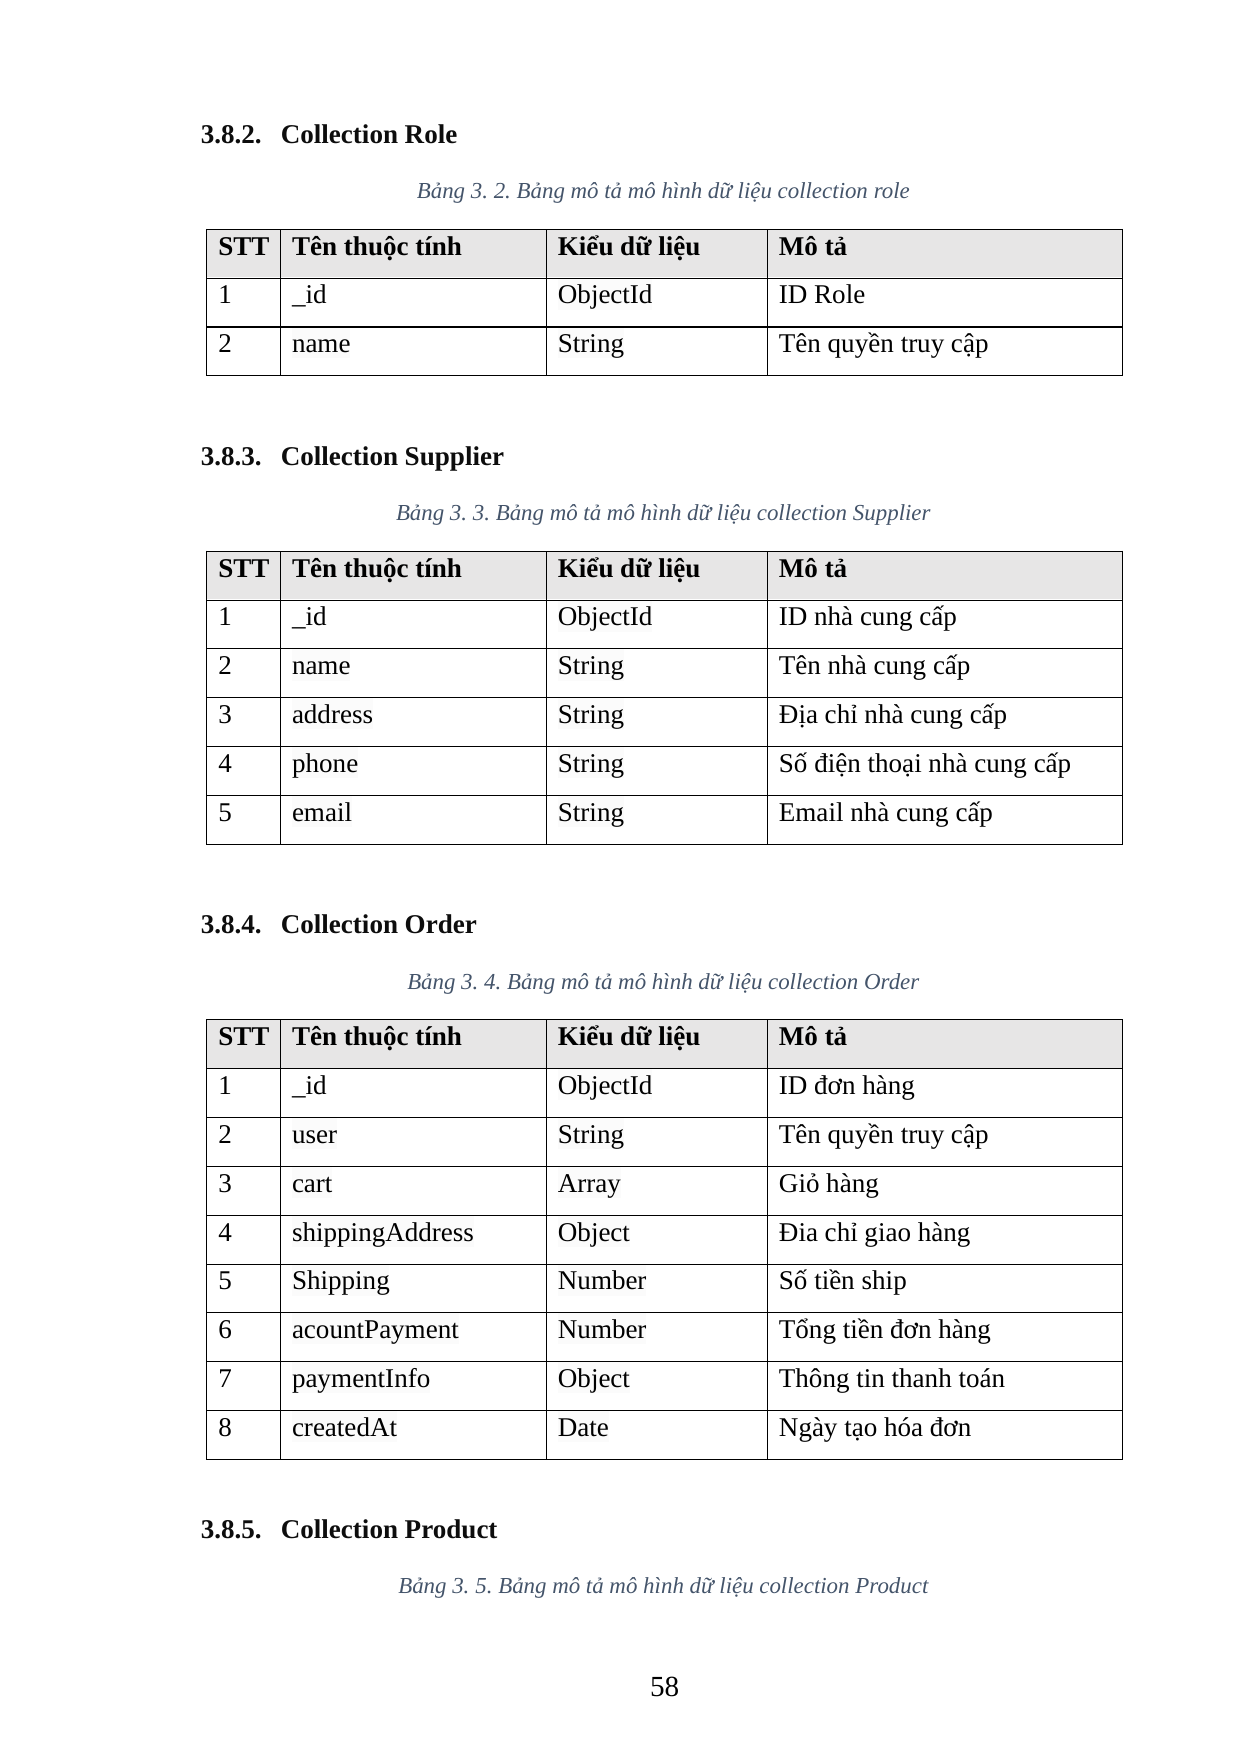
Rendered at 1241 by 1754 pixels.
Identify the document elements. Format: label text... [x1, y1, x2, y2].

text Collection Order [201, 909, 1152, 940]
table_cell ObjectId [547, 279, 767, 326]
table_cell Ngày tạo hóa đơn [768, 1411, 1122, 1459]
table_cell Số tiền ship [768, 1265, 1122, 1312]
table_cell 5 [207, 796, 280, 844]
table_cell Thông tin thanh toán [768, 1362, 1122, 1410]
table_header STT [207, 552, 280, 599]
table_cell Date [547, 1411, 767, 1459]
table_cell ID Role [768, 279, 1122, 326]
text Collection Supplier [201, 440, 1152, 471]
table_cell String [547, 1118, 767, 1166]
table_cell acountPayment [281, 1313, 546, 1361]
table_cell name [281, 649, 546, 697]
table_cell Tên quyền truy cập [768, 1118, 1122, 1166]
table_cell Tên quyền truy cập [768, 328, 1122, 375]
text Collection Product [201, 1513, 1152, 1544]
table_cell Array [547, 1167, 767, 1214]
table_cell 3 [207, 1167, 280, 1214]
table_cell String [547, 698, 767, 746]
table_cell ObjectId [547, 601, 767, 648]
table_cell String [547, 796, 767, 844]
text Bảng 3. 4. Bảng mô tả mô hình dữ liệu collection Order [177, 968, 1152, 994]
table_header STT [207, 230, 280, 277]
table_header Mô tả [768, 1020, 1122, 1068]
table_cell String [547, 328, 767, 375]
table_cell 4 [207, 747, 280, 795]
table_header Mô tả [768, 552, 1122, 599]
table_cell cart [281, 1167, 546, 1214]
text Collection Role [201, 118, 1152, 149]
table_cell shippingAddress [281, 1216, 546, 1263]
table_cell createdAt [281, 1411, 546, 1459]
table_cell Tổng tiền đơn hàng [768, 1313, 1122, 1361]
table_cell Number [547, 1313, 767, 1361]
table_cell email [281, 796, 546, 844]
text Bảng 3. 5. Bảng mô tả mô hình dữ liệu collection Product [177, 1572, 1152, 1598]
table_cell Đia chỉ giao hàng [768, 1216, 1122, 1263]
table_cell 5 [207, 1265, 280, 1312]
table_cell 1 [207, 279, 280, 326]
table_cell String [547, 747, 767, 795]
table_cell String [547, 649, 767, 697]
table_cell phone [281, 747, 546, 795]
table_cell 4 [207, 1216, 280, 1263]
table_cell _id [281, 1069, 546, 1117]
table_cell 8 [207, 1411, 280, 1459]
table_header STT [207, 1020, 280, 1068]
table_cell Object [547, 1362, 767, 1410]
table_cell paymentInfo [281, 1362, 546, 1410]
table_cell Shipping [281, 1265, 546, 1312]
table_cell ID đơn hàng [768, 1069, 1122, 1117]
table_cell Tên nhà cung cấp [768, 649, 1122, 697]
table_cell Number [547, 1265, 767, 1312]
text Bảng 3. 3. Bảng mô tả mô hình dữ liệu collection Supplier [177, 499, 1152, 526]
table_cell Email nhà cung cấp [768, 796, 1122, 844]
table_cell Object [547, 1216, 767, 1263]
table_cell 7 [207, 1362, 280, 1410]
table_cell ID nhà cung cấp [768, 601, 1122, 648]
table_cell Số điện thoại nhà cung cấp [768, 747, 1122, 795]
table_cell address [281, 698, 546, 746]
table_cell 2 [207, 328, 280, 375]
table_cell _id [281, 601, 546, 648]
table_cell 2 [207, 649, 280, 697]
table_header Kiểu dữ liệu [547, 230, 767, 277]
table_cell name [281, 328, 546, 375]
table_cell user [281, 1118, 546, 1166]
table_header Kiểu dữ liệu [547, 1020, 767, 1068]
table_cell ObjectId [547, 1069, 767, 1117]
table_cell 3 [207, 698, 280, 746]
table_header Tên thuộc tính [281, 1020, 546, 1068]
table_header Kiểu dữ liệu [547, 552, 767, 599]
table_header Mô tả [768, 230, 1122, 277]
table_cell 1 [207, 601, 280, 648]
table_header Tên thuộc tính [281, 230, 546, 277]
table_cell _id [281, 279, 546, 326]
table_cell Giỏ hàng [768, 1167, 1122, 1214]
table_cell 2 [207, 1118, 280, 1166]
table_cell 1 [207, 1069, 280, 1117]
text Bảng 3. 2. Bảng mô tả mô hình dữ liệu collection role [177, 177, 1152, 204]
table_cell 6 [207, 1313, 280, 1361]
table_cell Địa chỉ nhà cung cấp [768, 698, 1122, 746]
table_header Tên thuộc tính [281, 552, 546, 599]
